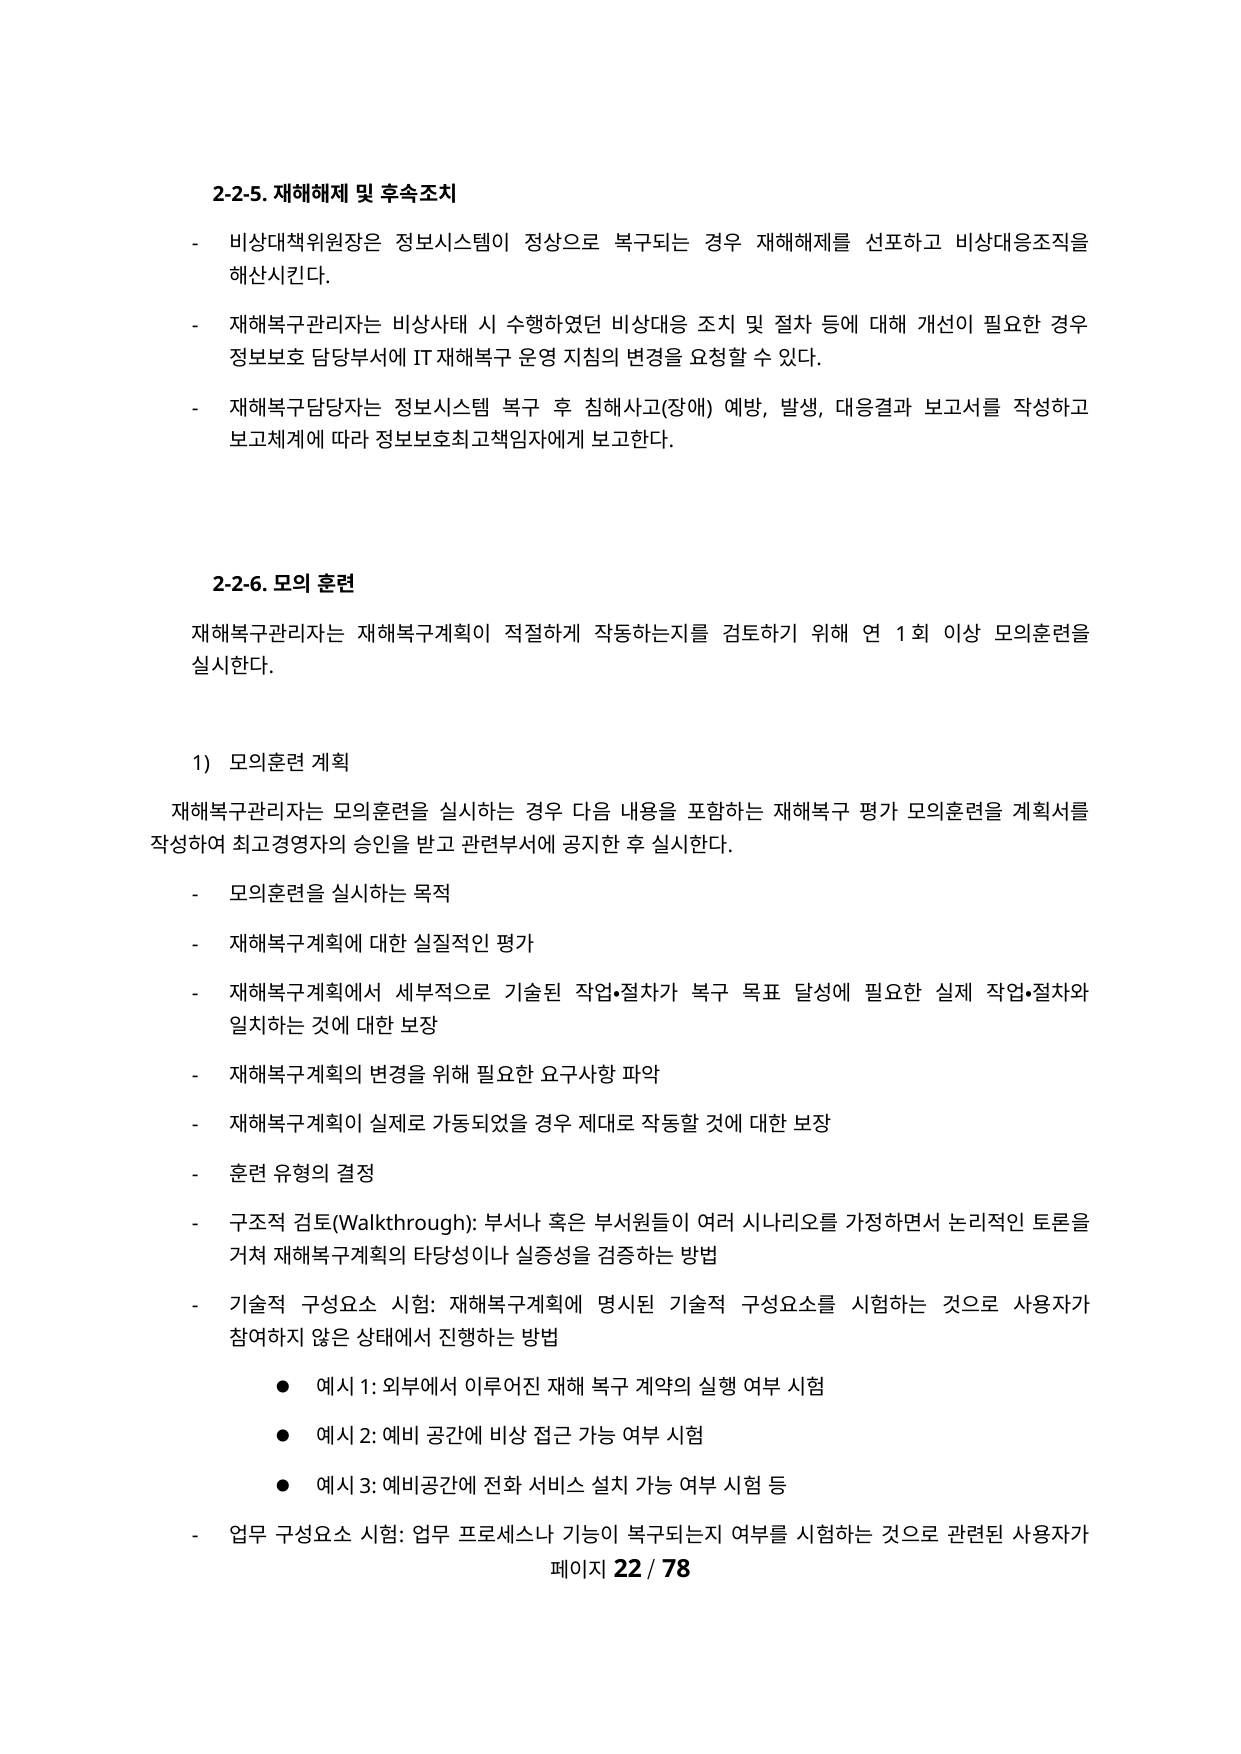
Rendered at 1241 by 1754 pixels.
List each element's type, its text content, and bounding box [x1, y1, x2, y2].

list 모의훈련을 실시하는 목적 [192, 877, 1090, 908]
list 예시3: 예비공간에 전화 서비스 설치 가능 여부 시험 등 [275, 1469, 1090, 1499]
list 재해복구담당자는 정보시스템 복구 후 침해사고(장애) 예방, 발생, 대응결과 보고서를 작성하고 보고체계에 따라 정보보호최고책임자에게 보고한다. [192, 391, 1090, 454]
list 재해복구계획이 실제로 가동되었을 경우 제대로 작동할 것에 대한 보장 [192, 1108, 1090, 1138]
list 예시1: 외부에서 이루어진 재해 복구 계약의 실행 여부 시험 [275, 1370, 1090, 1401]
list 훈련 유형의 결정 [192, 1157, 1090, 1187]
list 재해복구관리자는 비상사태 시 수행하였던 비상대응 조치 및 절차 등에 대해 개선이 필요한 경우 정보보호 담당부서에 IT재해복구 운영 지침의 변경을 요청할 수 있다. [192, 309, 1090, 372]
subtitle 2-2-5. 재해해제 및 후속조치 [212, 177, 1090, 207]
list 기술적 구성요소 시험: 재해복구계획에 명시된 기술적 구성요소를 시험하는 것으로 사용자가 참여하지 않은 상태에서 진행하는 방법 [192, 1288, 1090, 1351]
list 재해복구계획의 변경을 위해 필요한 요구사항 파악 [192, 1058, 1090, 1088]
list 구조적 검토(Walkthrough): 부서나 혹은 부서원들이 여러 시나리오를 가정하면서 논리적인 토론을 거쳐 재해복구계획의 타당성이나 실증성을 검증하는 방법 [192, 1206, 1090, 1269]
list 비상대책위원장은 정보시스템이 정상으로 복구되는 경우 재해해제를 선포하고 비상대응조직을 해산시킨다. [192, 227, 1090, 289]
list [192, 1518, 1090, 1549]
list 재해복구계획에 대한 실질적인 평가 [192, 927, 1090, 957]
text 재해복구관리자는 모의훈련을 실시하는 경우 다음 내용을 포함하는 재해복구 평가 모의훈련을 계획서를 작성하여 최고경영자의 승인을 받고 관련부서에 공지한 후 실시한다. [150, 796, 1090, 858]
list 예시2: 예비 공간에 비상 접근 가능 여부 시험 [275, 1420, 1090, 1450]
list 모의훈련 계획 [192, 746, 1090, 776]
subtitle 2-2-6. 모의 훈련 [212, 567, 1090, 598]
text 재해복구관리자는 재해복구계획이 적절하게 작동하는지를 검토하기 위해 연 1회 이상 모의훈련을 실시한다. [192, 617, 1090, 680]
list 재해복구계획에서 세부적으로 기술된 작업•절차가 복구 목표 달성에 필요한 실제 작업•절차와 일치하는 것에 대한 보장 [192, 976, 1090, 1039]
